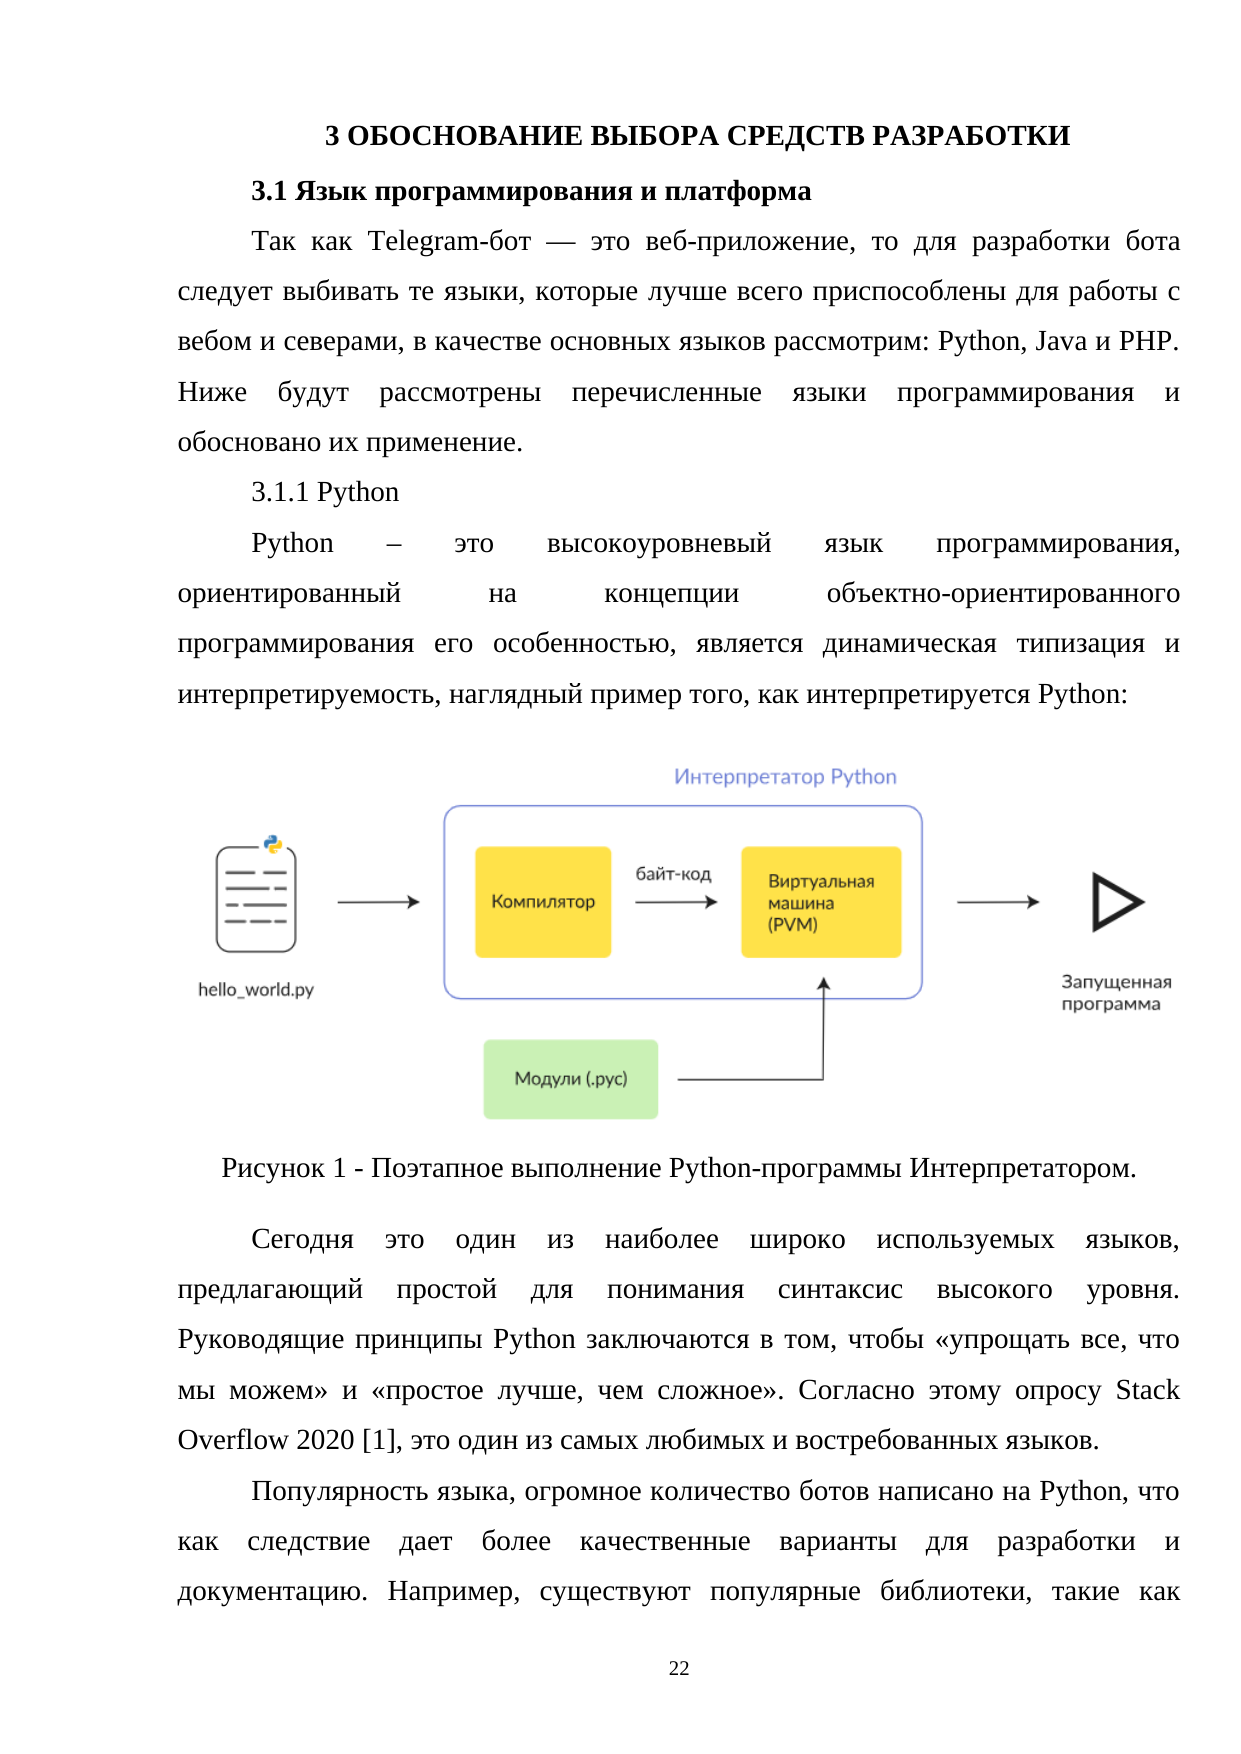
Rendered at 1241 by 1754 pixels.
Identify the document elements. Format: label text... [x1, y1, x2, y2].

picture [177, 726, 1182, 1134]
text 3.1.1 Python [177, 474, 1181, 508]
text Python – это высокоуровневый язык программирования, ориентированный на концепции объектно-ориентированного программирования его особенностью, является динамическая типизация и интерпретируемость, наглядный пример того, как интерпретируется Python: [177, 525, 1181, 709]
text 3.1 Язык программирования и платформа [177, 173, 1181, 206]
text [177, 1473, 1181, 1607]
text Так как Telegram-бот — это веб-приложение, то для разработки бота следует выбивать те языки, которые лучше всего приспособлены для работы с вебом и северами, в качестве основных языков рассмотрим: Python, Java и PHP. Ниже будут рассмотрены перечисленные языки программирования и обосновано их применение. [177, 223, 1181, 458]
text Сегодня это один из наиболее широко используемых языков, предлагающий простой для понимания синтаксис высокого уровня. Руководящие принципы Python заключаются в том, чтобы «упрощать все, что мы можем» и «простое лучше, чем сложное». Согласно этому опросу Stack Overflow 2020 [1], это один из самых любимых и востребованных языков. [177, 1221, 1181, 1456]
text 3 ОБОСНОВАНИЕ ВЫБОРА СРЕДСТВ РАЗРАБОТКИ [215, 118, 1181, 152]
